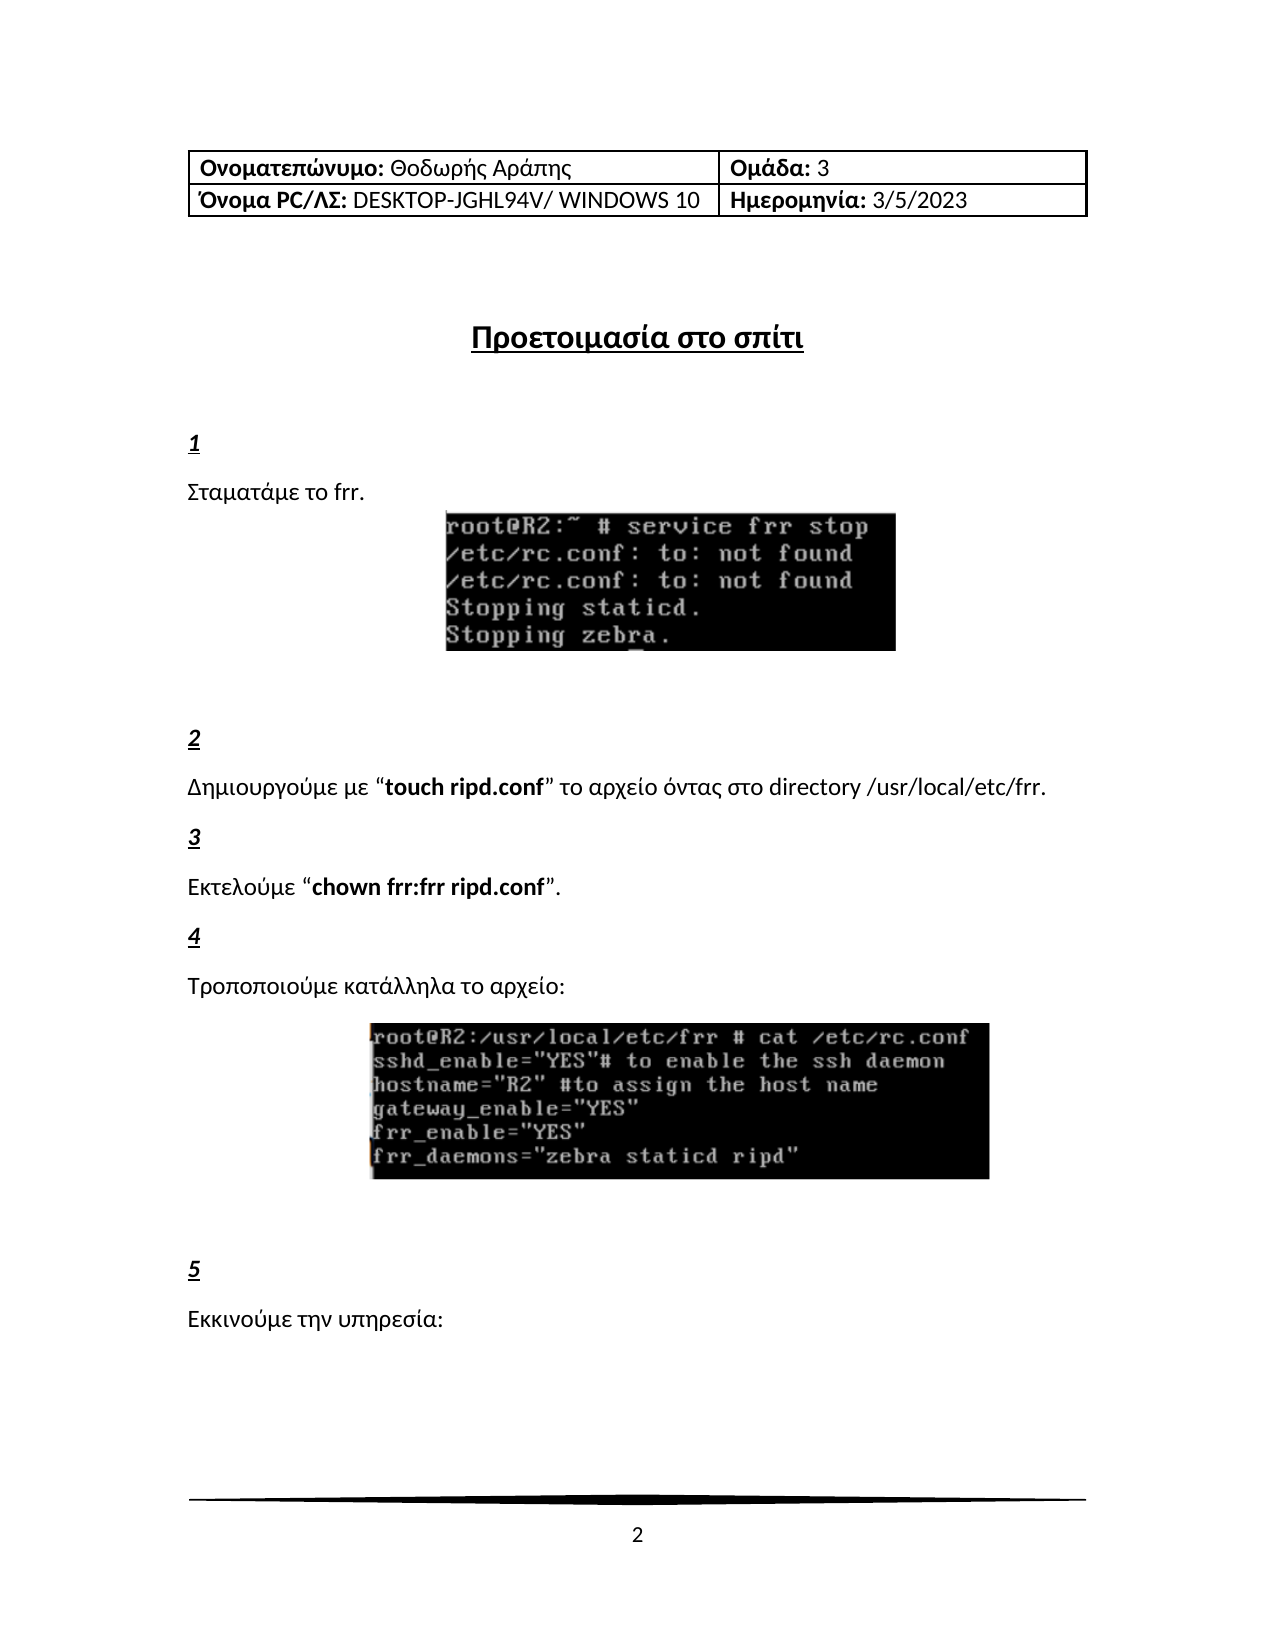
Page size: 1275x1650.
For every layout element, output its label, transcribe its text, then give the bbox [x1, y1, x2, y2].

text 3 [187, 821, 1087, 852]
text 5 [187, 1253, 1087, 1284]
text Τροποποιούμε κατάλληλα το αρχείο: [187, 970, 1087, 1000]
text 2 [187, 722, 1087, 752]
text Σταματάμε το frr. [187, 476, 1087, 507]
table_header Ομάδα: 3 [720, 152, 1085, 183]
picture [366, 1023, 992, 1183]
text Εκκινούμε την υπηρεσία: [187, 1303, 1087, 1333]
table_header Ονοματεπώνυμο: Θοδωρής Αράπης [190, 152, 718, 183]
text Προετοιμασία στο σπίτι [187, 316, 1087, 357]
text 1 [187, 427, 1087, 457]
text Δημιουργούμε με “touch ripd.conf” το αρχείο όντας στο directory /usr/local/etc/frr. [187, 772, 1087, 802]
table_cell Ημερομηνία: 3/5/2023 [720, 185, 1085, 215]
text Εκτελούμε “chown frr:frr ripd.conf”. [187, 871, 1087, 901]
picture [445, 510, 898, 651]
text 4 [187, 920, 1087, 951]
table_cell Όνομα PC/ΛΣ: DESKTOP-JGHL94V/ WINDOWS 10 [190, 185, 718, 215]
